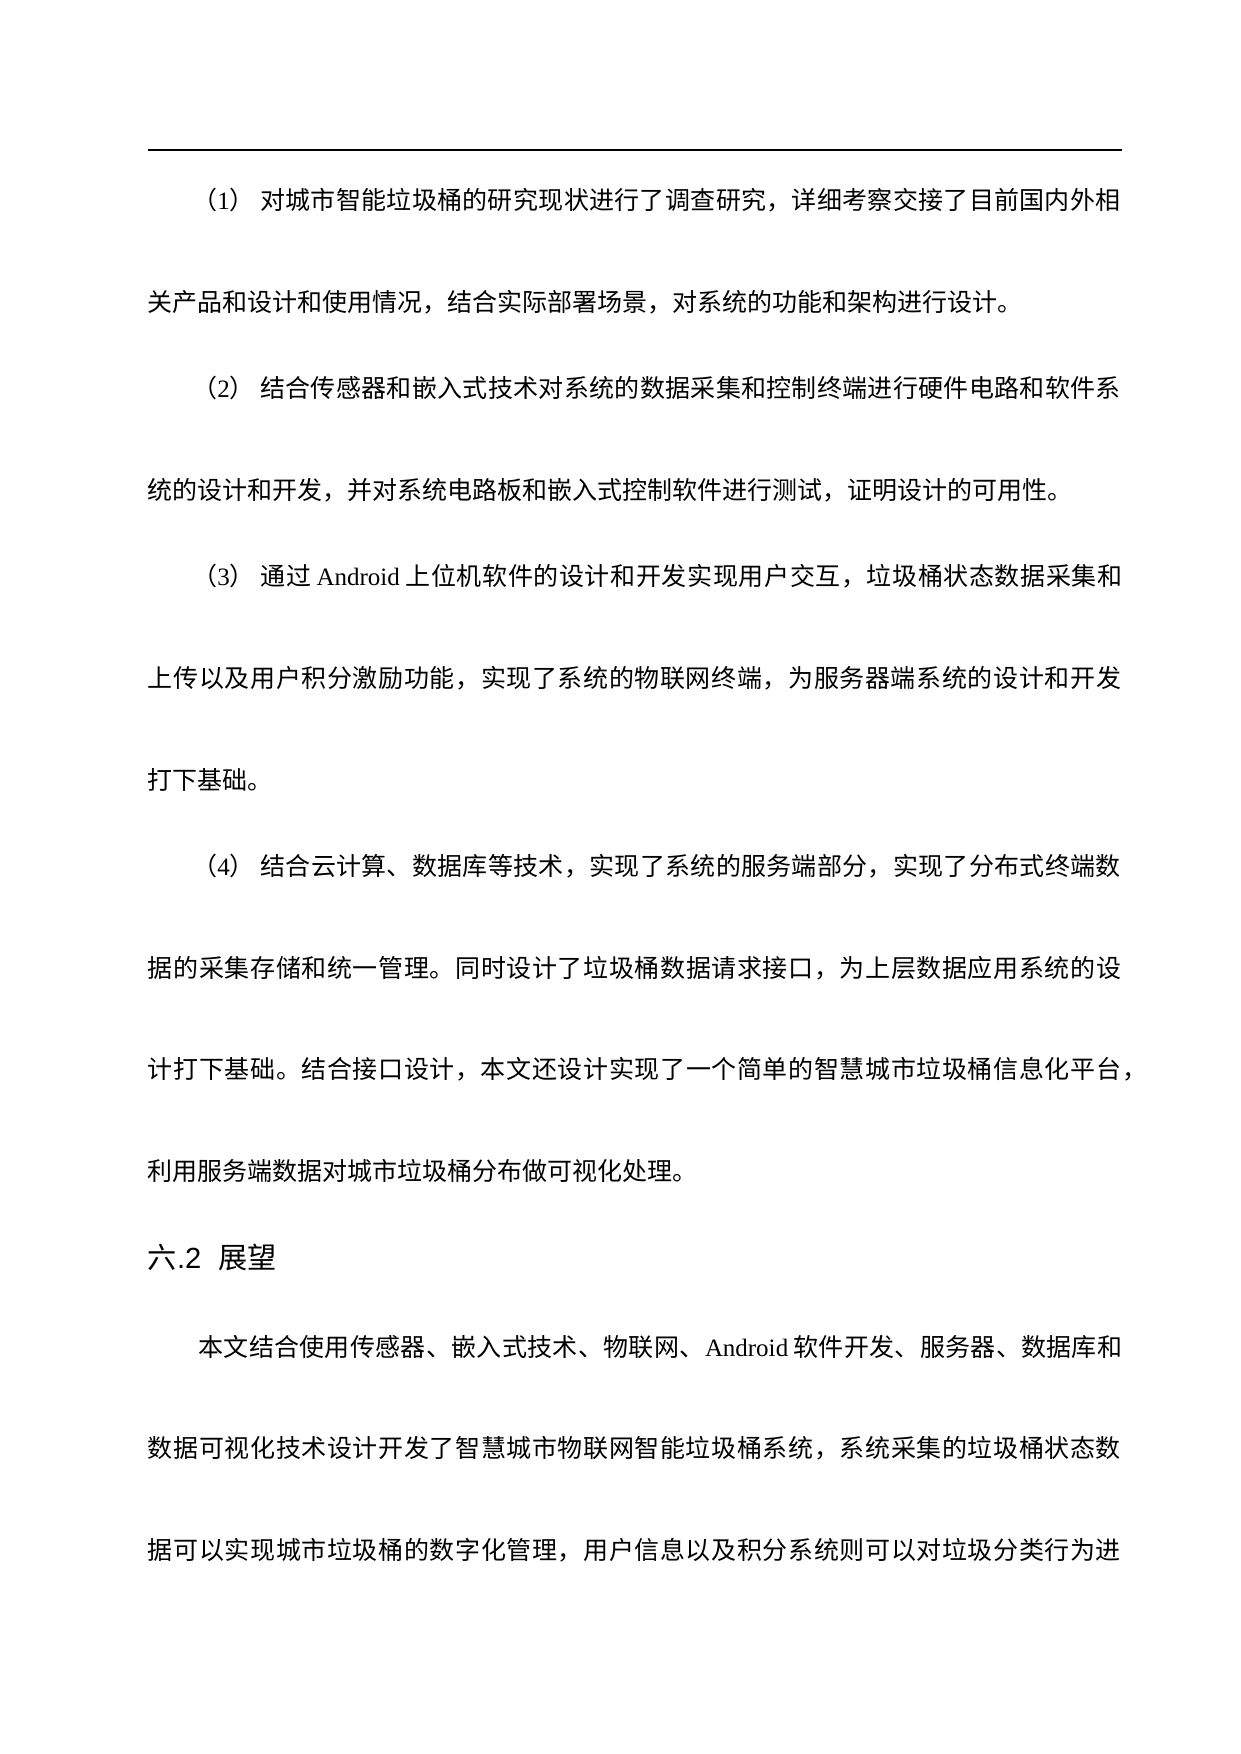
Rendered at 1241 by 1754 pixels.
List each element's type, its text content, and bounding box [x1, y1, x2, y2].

subtitle 结合传感器和嵌入式技术对系统的数据采集和控制终端进行硬件电路和软件系统的设计和开发，并对系统电路板和嵌入式控制软件进行测试，证明设计的可用性。 [148, 353, 1122, 522]
subtitle 结合云计算、数据库等技术，实现了系统的服务端部分，实现了分布式终端数据的采集存储和统一管理。同时设计了垃圾桶数据请求接口，为上层数据应用系统的设计打下基础。结合接口设计，本文还设计实现了一个简单的智慧城市垃圾桶信息化平台，利用服务端数据对城市垃圾桶分布做可视化处理。 [148, 830, 1122, 1204]
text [148, 1311, 1122, 1583]
subtitle 展望 [148, 1222, 1122, 1290]
subtitle 对城市智能垃圾桶的研究现状进行了调查研究，详细考察交接了目前国内外相关产品和设计和使用情况，结合实际部署场景，对系统的功能和架构进行设计。 [148, 165, 1122, 334]
subtitle 通过Android上位机软件的设计和开发实现用户交互，垃圾桶状态数据采集和上传以及用户积分激励功能，实现了系统的物联网终端，为服务器端系统的设计和开发打下基础。 [148, 541, 1122, 812]
